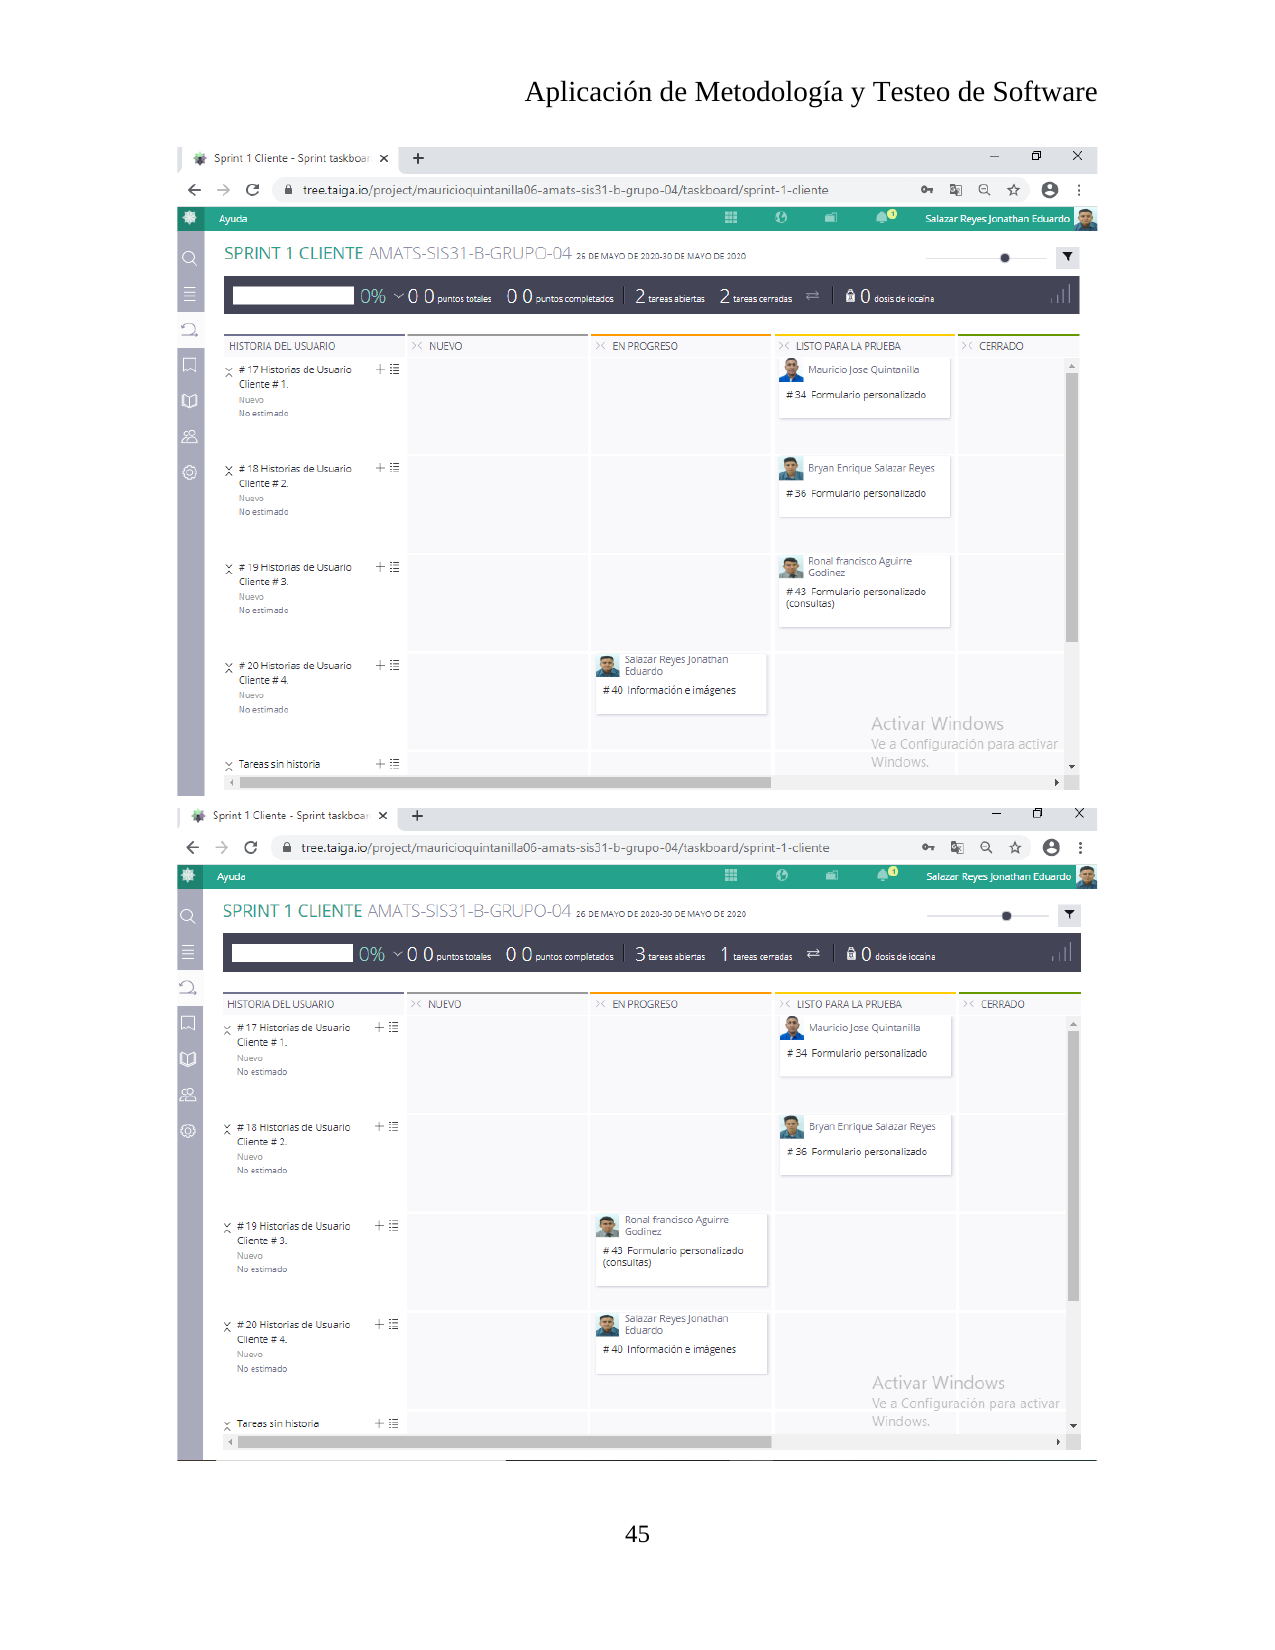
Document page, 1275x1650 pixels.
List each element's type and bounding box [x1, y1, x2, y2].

picture [177, 147, 1098, 796]
picture [177, 808, 1098, 1461]
